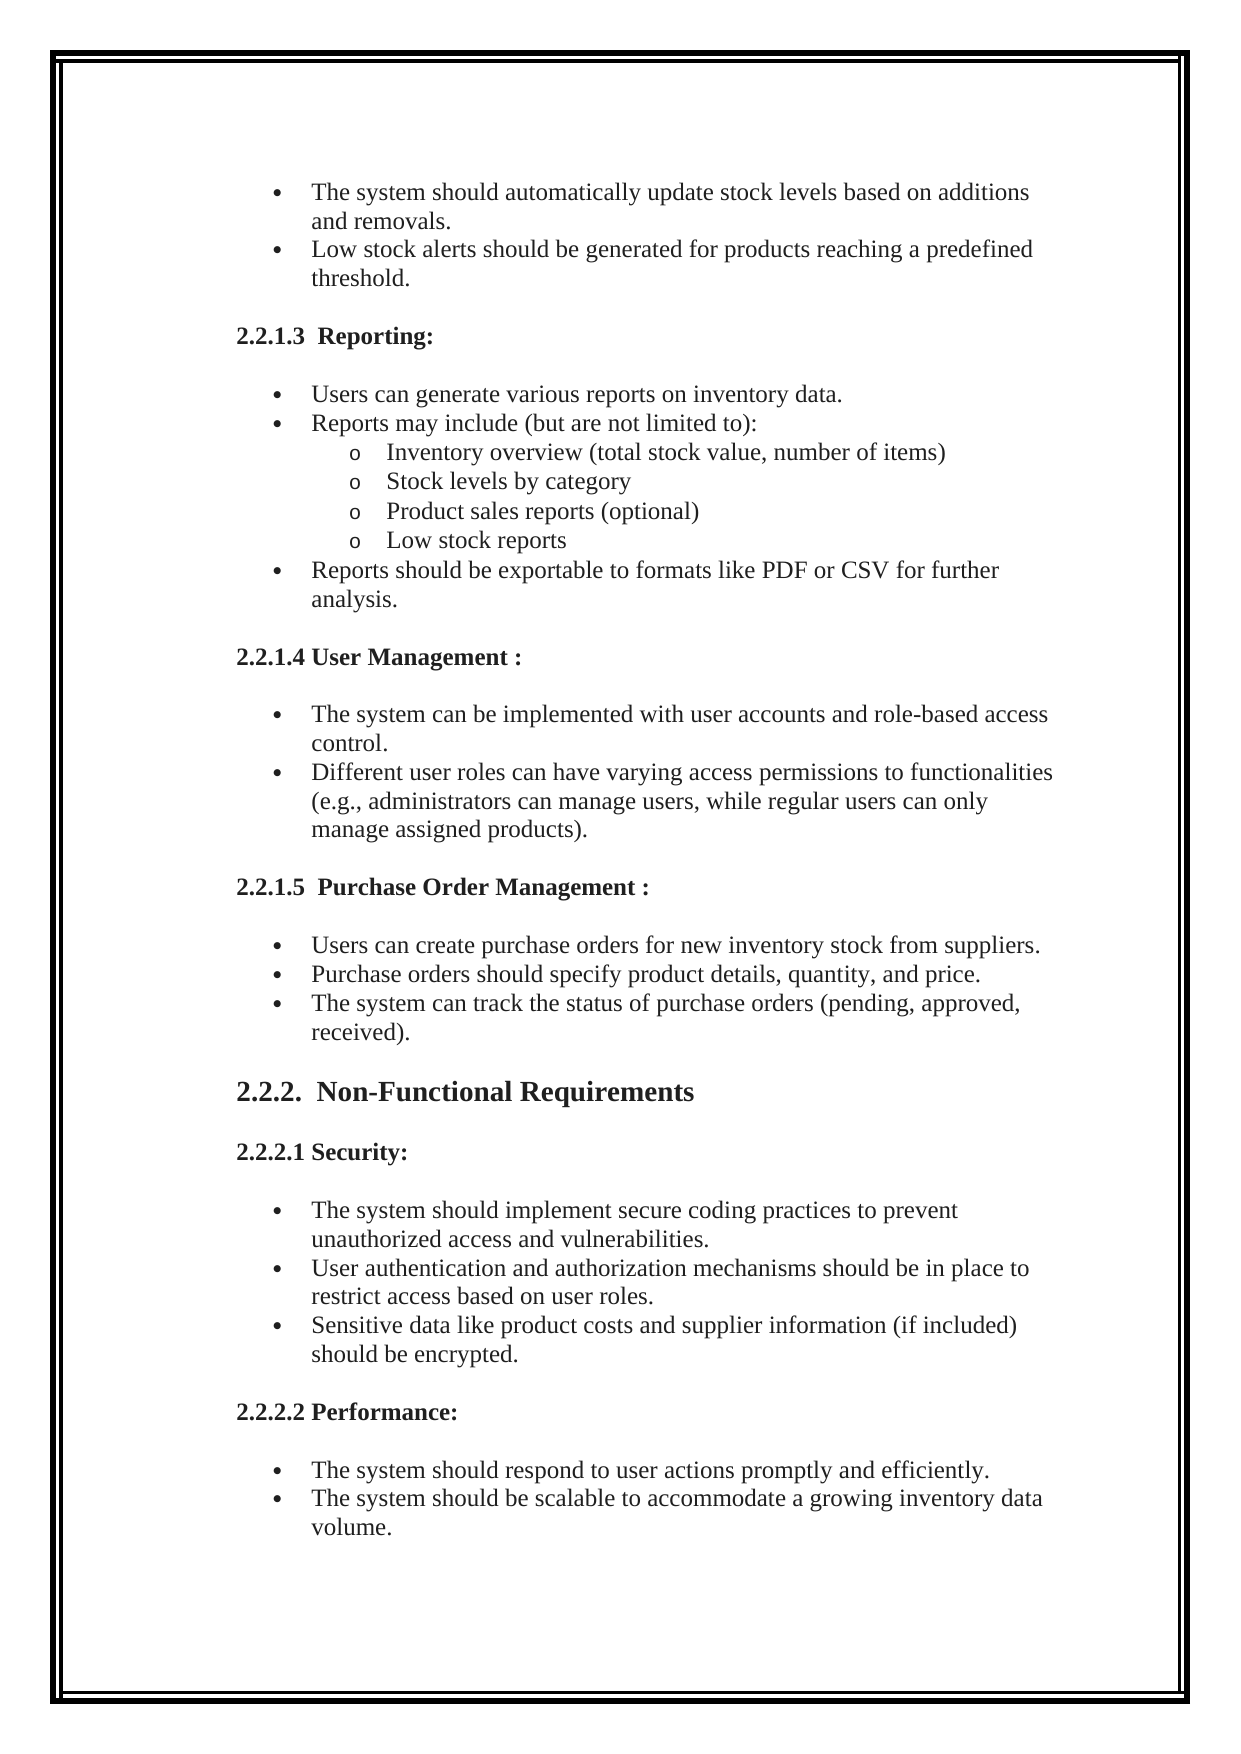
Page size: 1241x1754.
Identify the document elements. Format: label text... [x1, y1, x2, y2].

list Reports may include (but are not limited to): [274, 408, 1063, 437]
list Stock levels by category [349, 466, 1063, 496]
list The system should respond to user actions promptly and efficiently. [274, 1455, 1063, 1483]
list User authentication and authorization mechanisms should be in place to restrict access based on user roles. [274, 1253, 1063, 1310]
list The system should automatically update stock levels based on additions and removals. [274, 177, 1063, 234]
list Product sales reports (optional) [349, 496, 1063, 525]
list The system should implement secure coding practices to prevent unauthorized access and vulnerabilities. [274, 1195, 1063, 1253]
list Users can create purchase orders for new inventory stock from suppliers. [274, 930, 1063, 959]
text 2.2.2.1 Security: [236, 1137, 1063, 1166]
list Inventory overview (total stock value, number of items) [349, 437, 1063, 466]
list Purchase orders should specify product details, quantity, and price. [274, 959, 1063, 988]
list Low stock alerts should be generated for products reaching a predefined threshold. [274, 234, 1063, 292]
list Low stock reports [349, 525, 1063, 555]
list Users can generate various reports on inventory data. [274, 379, 1063, 408]
list Different user roles can have varying access permissions to functionalities (e.g., administrators can manage users, while regular users can only manage assigned products). [274, 757, 1063, 843]
text 2.2.1.5 Purchase Order Management : [236, 872, 1063, 901]
list Sensitive data like product costs and supplier information (if included) should be encrypted. [274, 1310, 1063, 1368]
text 2.2.2.2 Performance: [236, 1397, 1063, 1426]
list The system can be implemented with user accounts and role-based access control. [274, 699, 1063, 757]
list Reports should be exportable to formats like PDF or CSV for further analysis. [274, 555, 1063, 612]
list The system can track the status of purchase orders (pending, approved, received). [274, 988, 1063, 1045]
text 2.2.1.3 Reporting: [236, 321, 1063, 350]
text 2.2.1.4 User Management : [236, 642, 1063, 670]
list The system should be scalable to accommodate a growing inventory data volume. [274, 1483, 1063, 1541]
text 2.2.2. Non-Functional Requirements [236, 1074, 1063, 1108]
